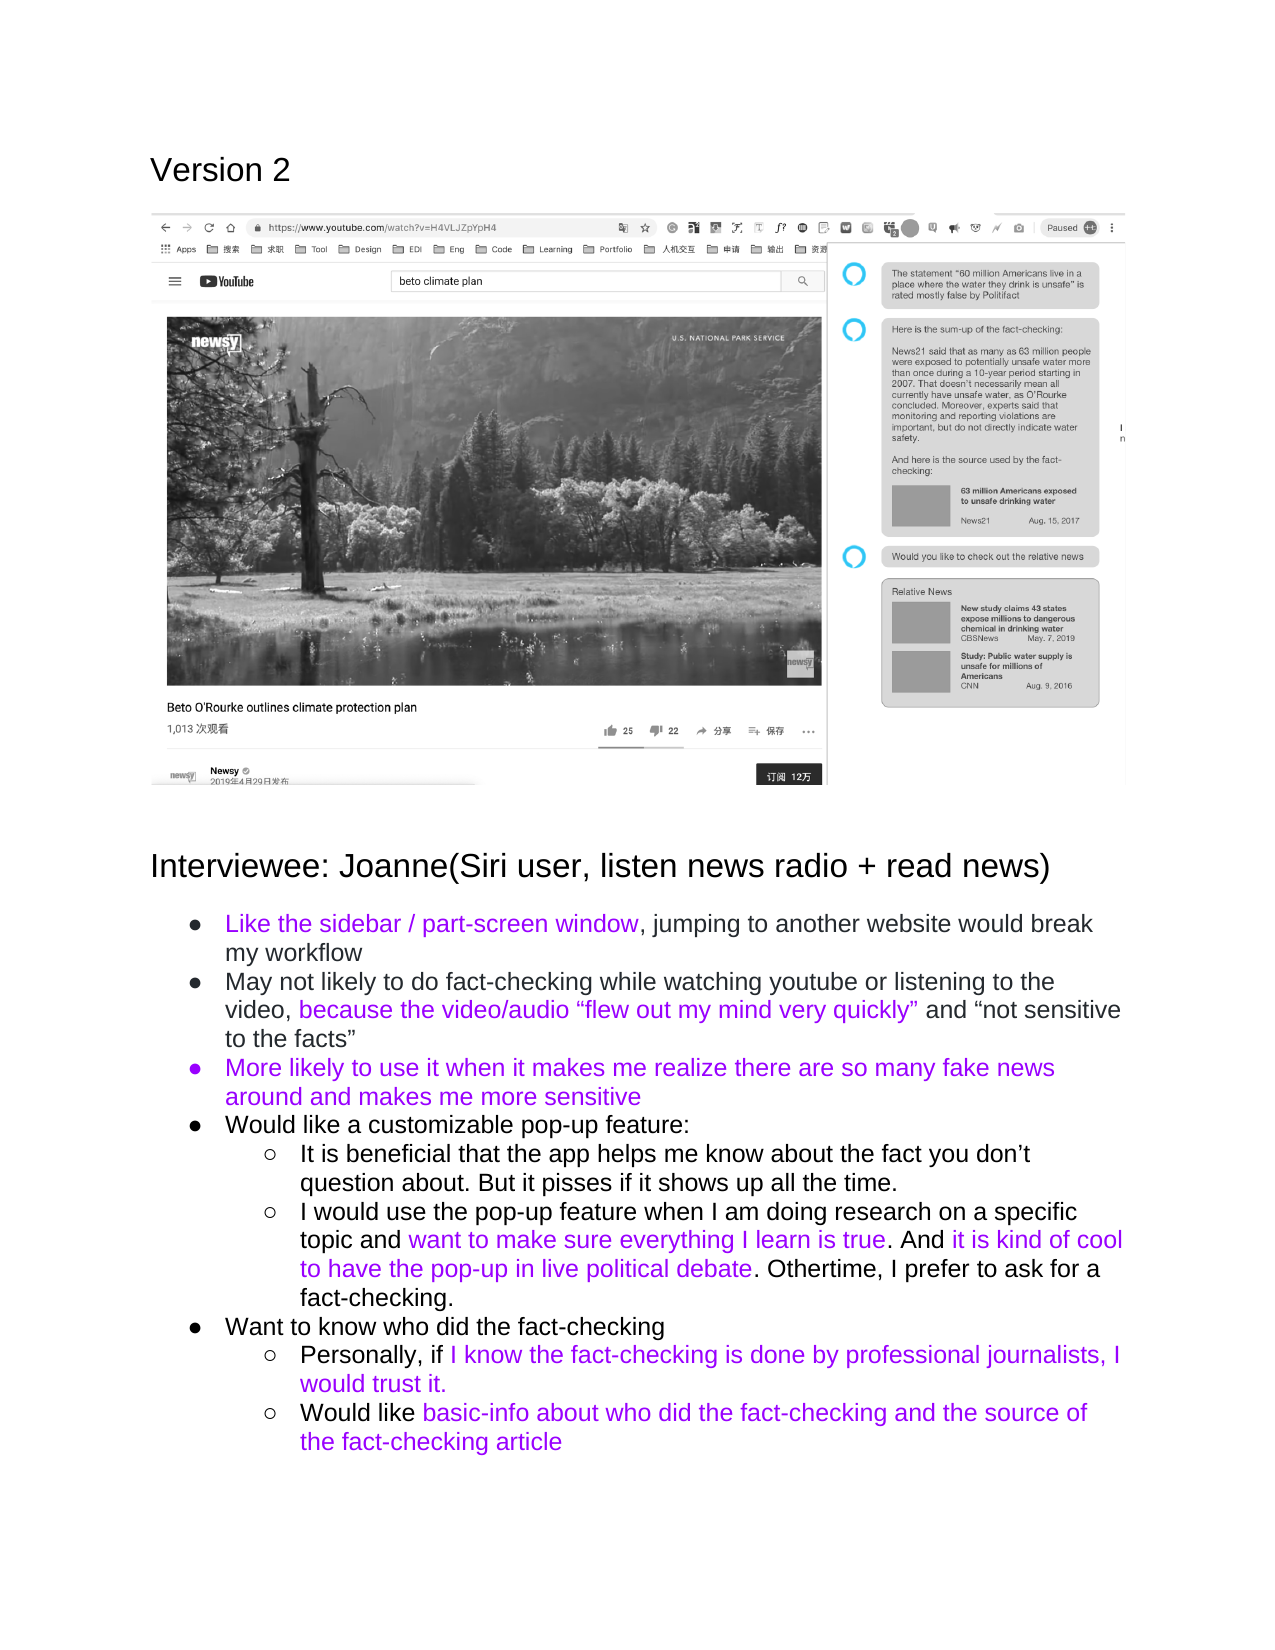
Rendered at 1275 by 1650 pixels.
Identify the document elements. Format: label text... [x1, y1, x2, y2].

subtitle Interviewee: Joanne(Siri user, listen news radio + read news) [150, 846, 1125, 884]
picture [150, 213, 1125, 785]
list Want to know who did the fact-checking [187, 1312, 1125, 1340]
list It is beneficial that the app helps me know about the fact you don’t question about. But it pisses if it shows up all the time. [262, 1139, 1125, 1197]
list More likely to use it when it makes me realize there are so many fake news around and makes me more sensitive [187, 1053, 1125, 1110]
list Would like a customizable pop-up feature: [187, 1110, 1125, 1139]
list Personally, if I know the fact-checking is done by professional journalists, I would trust it. [262, 1340, 1125, 1398]
list Would like basic-info about who did the fact-checking and the source of the fact-checking article [262, 1398, 1125, 1455]
list May not likely to do fact-checking while watching youtube or listening to the video, because the video/audio “flew out my mind very quickly” and “not sensitive to the facts” [187, 967, 1125, 1053]
subtitle Version 2 [150, 150, 1125, 188]
list Like the sidebar / part-screen window, jumping to another website would break my workflow [187, 909, 1125, 967]
list I would use the pop-up feature when I am doing research on a specific topic and want to make sure everything I learn is true. And it is kind of cool to have the pop-up in live political debate. Othertime, I prefer to ask for a fact-checking. [262, 1197, 1125, 1312]
